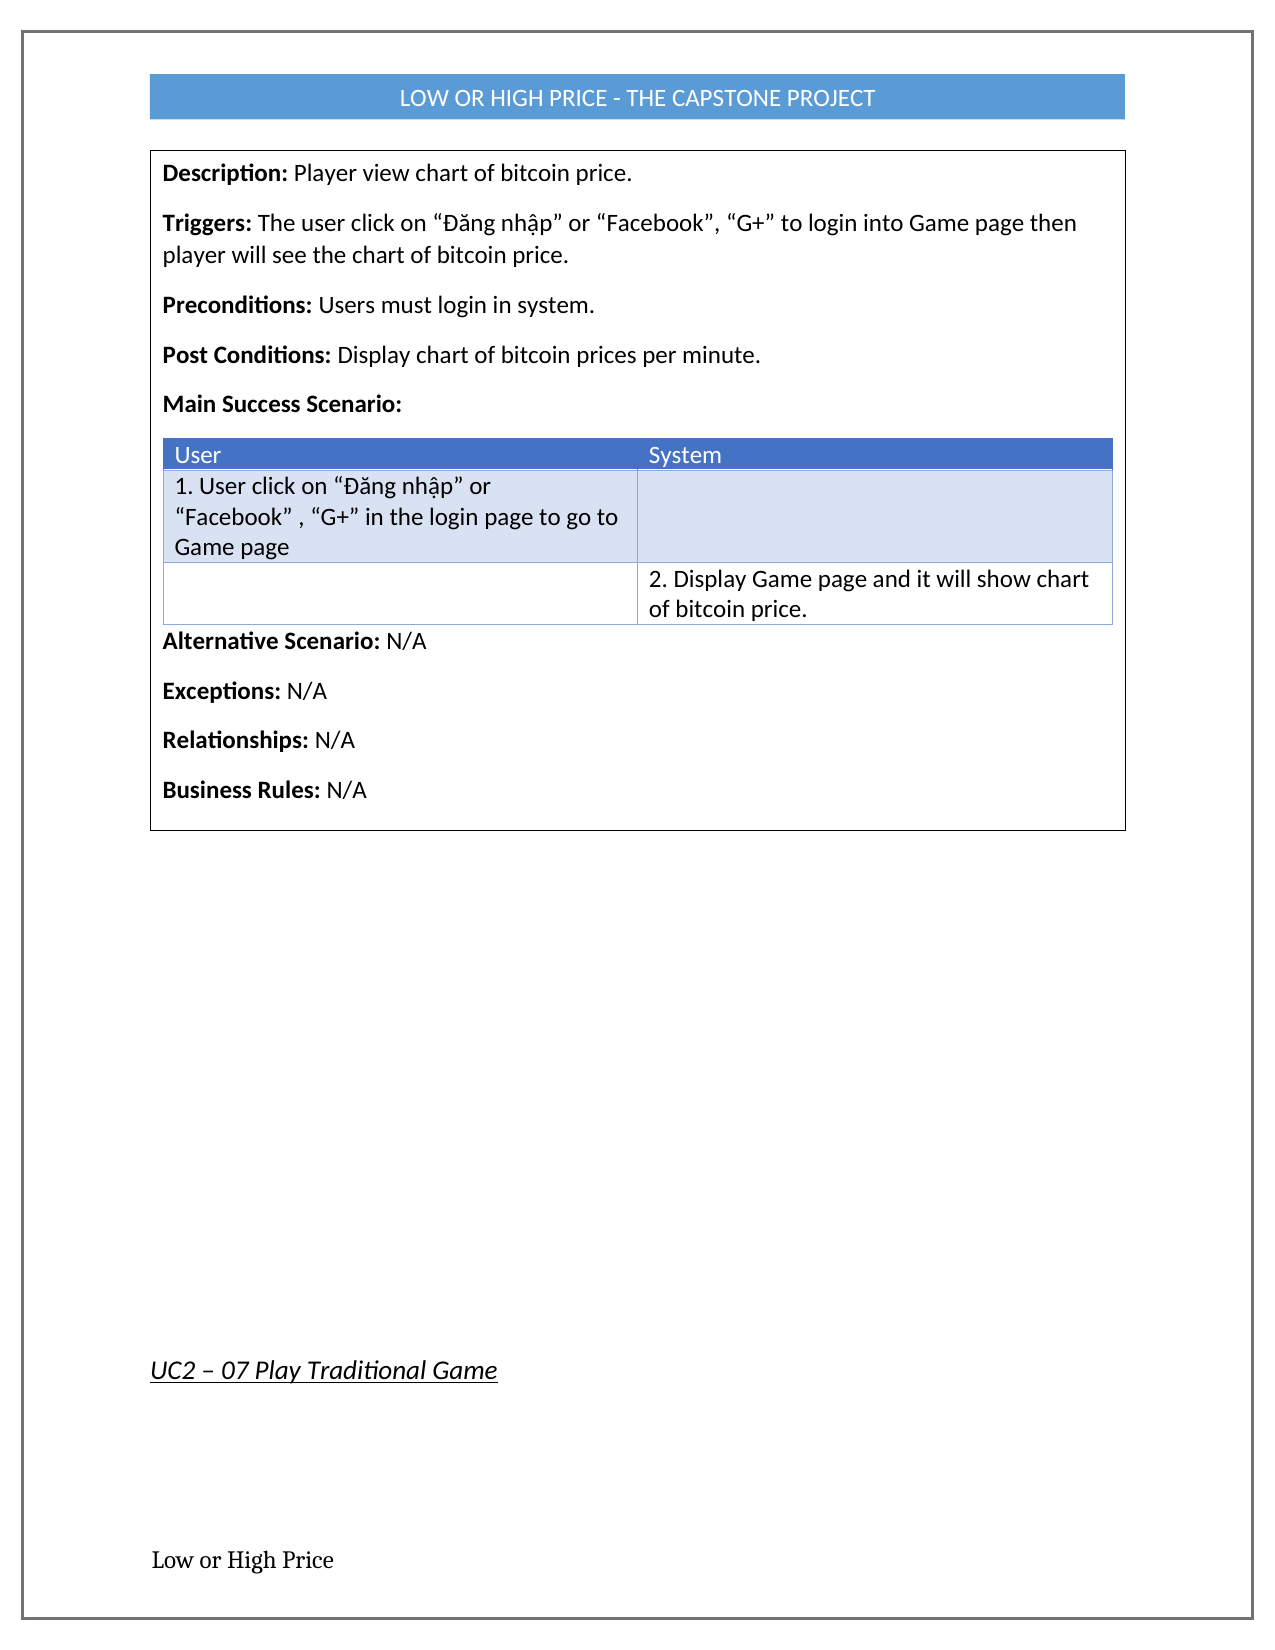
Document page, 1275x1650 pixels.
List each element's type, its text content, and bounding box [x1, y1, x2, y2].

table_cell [151, 151, 1125, 829]
text UC2 – 07 Play Traditional Game [150, 1353, 1125, 1386]
